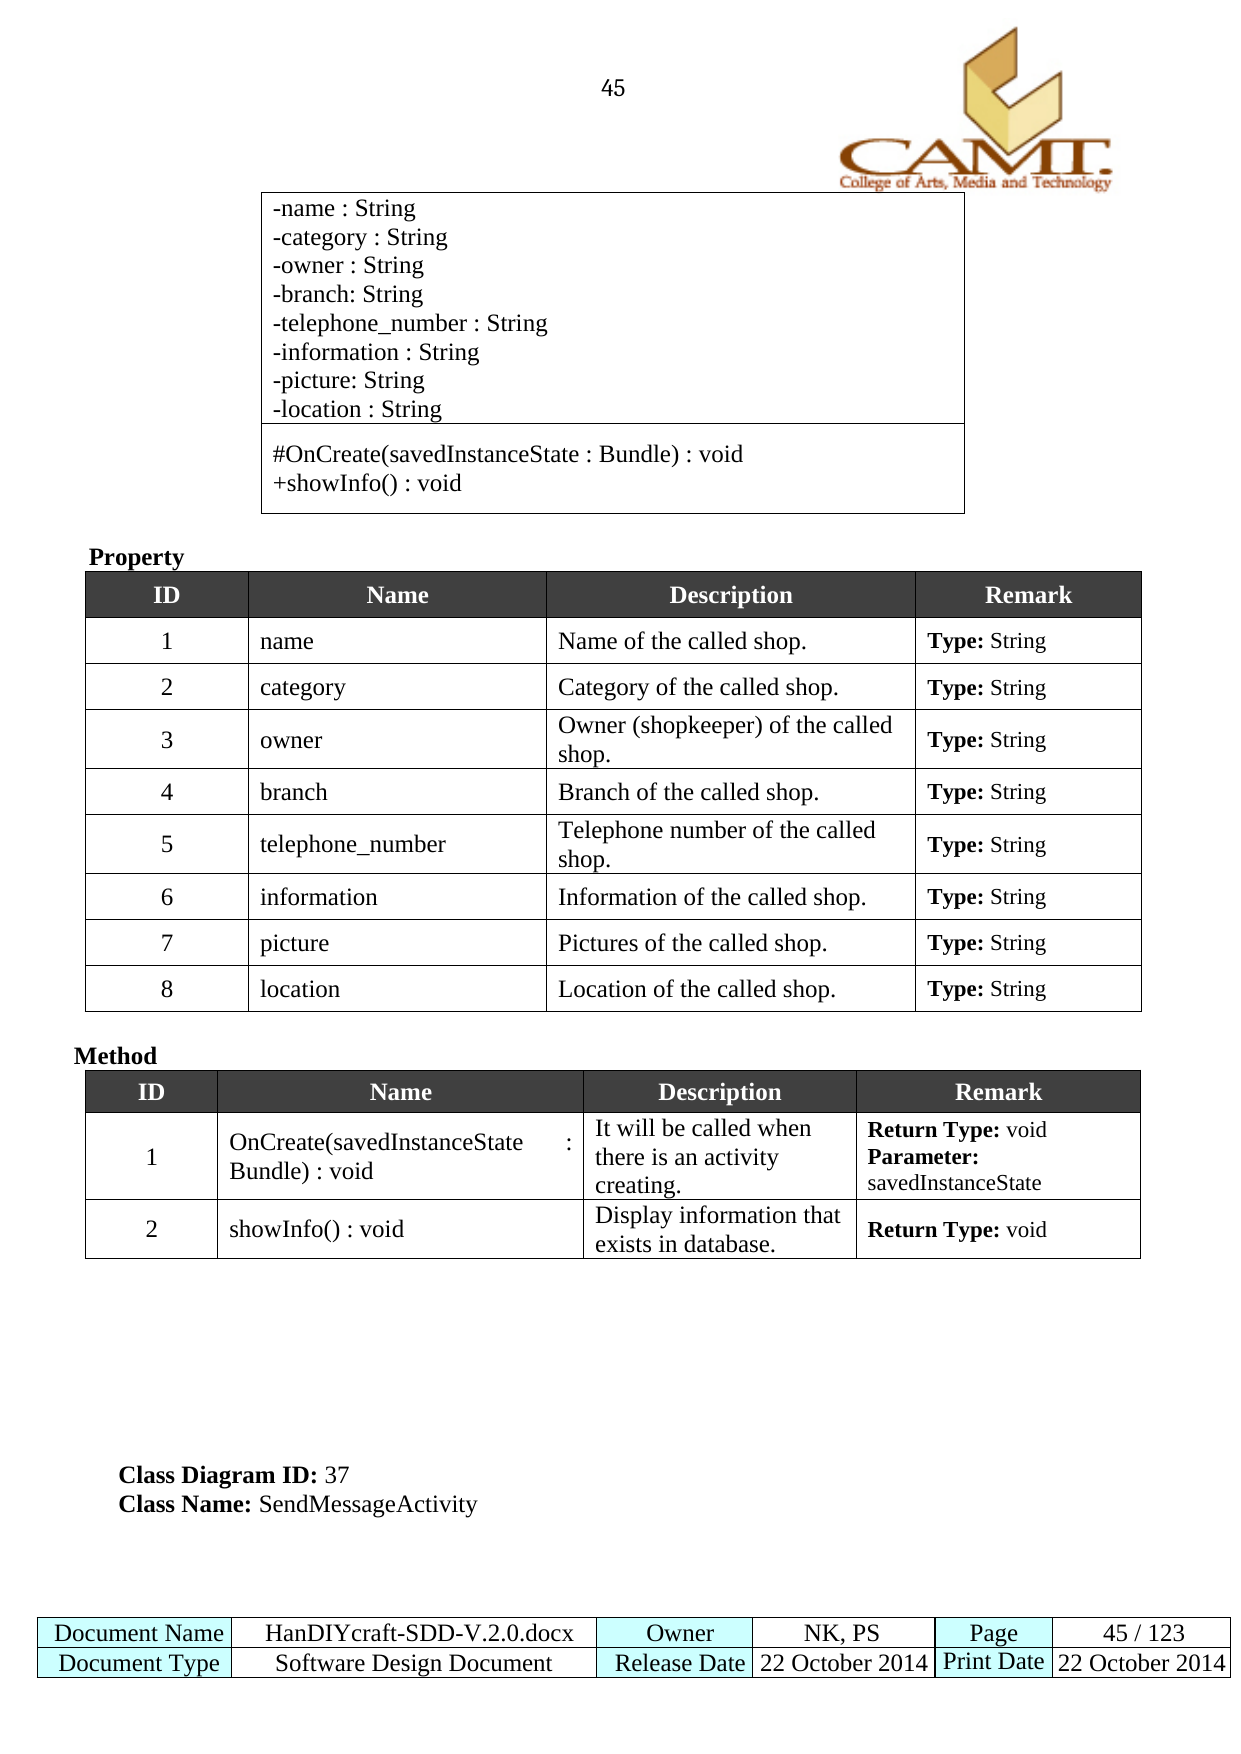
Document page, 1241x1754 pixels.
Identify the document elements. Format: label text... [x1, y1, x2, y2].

table_cell OnCreate(savedInstanceState : Bundle) : void [218, 1113, 583, 1199]
table_cell name [249, 618, 546, 663]
text Property [88, 542, 1108, 571]
table_cell 1 [86, 618, 248, 663]
table_cell 3 [86, 710, 248, 768]
table_cell Type: String [916, 920, 1141, 965]
table_cell Location of the called shop. [547, 966, 915, 1011]
table_cell #OnCreate(savedInstanceState : Bundle) : void +showInfo() : void [262, 424, 964, 512]
table_header Name [218, 1071, 583, 1112]
table_cell picture [249, 920, 546, 965]
table_cell 8 [86, 966, 248, 1011]
table_cell 6 [86, 874, 248, 919]
table_cell Type: String [916, 618, 1141, 663]
table_cell 4 [86, 769, 248, 814]
table_cell branch [249, 769, 546, 814]
table_cell information [249, 874, 546, 919]
table_cell It will be called when there is an activity creating. [584, 1113, 856, 1199]
table_cell Branch of the called shop. [547, 769, 915, 814]
table_cell category [249, 664, 546, 709]
table_cell 2 [86, 1200, 217, 1258]
table_cell -name : String -category : String -owner : String -branch: String -telephone_number : String -information : String -picture: String -location : String [262, 193, 964, 423]
table_cell 1 [86, 1113, 217, 1199]
table_header Description [584, 1071, 856, 1112]
table_header Remark [916, 572, 1141, 617]
table_cell Telephone number of the called shop. [547, 815, 915, 873]
table_cell 7 [86, 920, 248, 965]
text Class Diagram ID: 37 [118, 1460, 1108, 1489]
table_cell telephone_number [249, 815, 546, 873]
table_cell owner [249, 710, 546, 768]
table_cell Pictures of the called shop. [547, 920, 915, 965]
table_cell Type: String [916, 769, 1141, 814]
table_cell Type: String [916, 874, 1141, 919]
table_cell Return Type: void Parameter: savedInstanceState [857, 1113, 1140, 1199]
table_cell Information of the called shop. [547, 874, 915, 919]
table_cell Name of the called shop. [547, 618, 915, 663]
table_header ID [86, 572, 248, 617]
table_cell Display information that exists in database. [584, 1200, 856, 1258]
table_header Remark [857, 1071, 1140, 1112]
table_cell showInfo() : void [218, 1200, 583, 1258]
table_cell Type: String [916, 966, 1141, 1011]
table_cell Type: String [916, 664, 1141, 709]
table_cell Type: String [916, 815, 1141, 873]
table_cell 5 [86, 815, 248, 873]
table_cell Owner (shopkeeper) of the called shop. [547, 710, 915, 768]
text Class Name: SendMessageActivity [118, 1489, 1108, 1517]
table_header Name [249, 572, 546, 617]
table_cell location [249, 966, 546, 1011]
table_cell Return Type: void [857, 1200, 1140, 1258]
table_cell Type: String [916, 710, 1141, 768]
table_header Description [547, 572, 915, 617]
table_cell 2 [86, 664, 248, 709]
text Method [74, 1041, 1108, 1069]
table_cell Category of the called shop. [547, 664, 915, 709]
picture [755, 18, 1221, 207]
table_header ID [86, 1071, 217, 1112]
